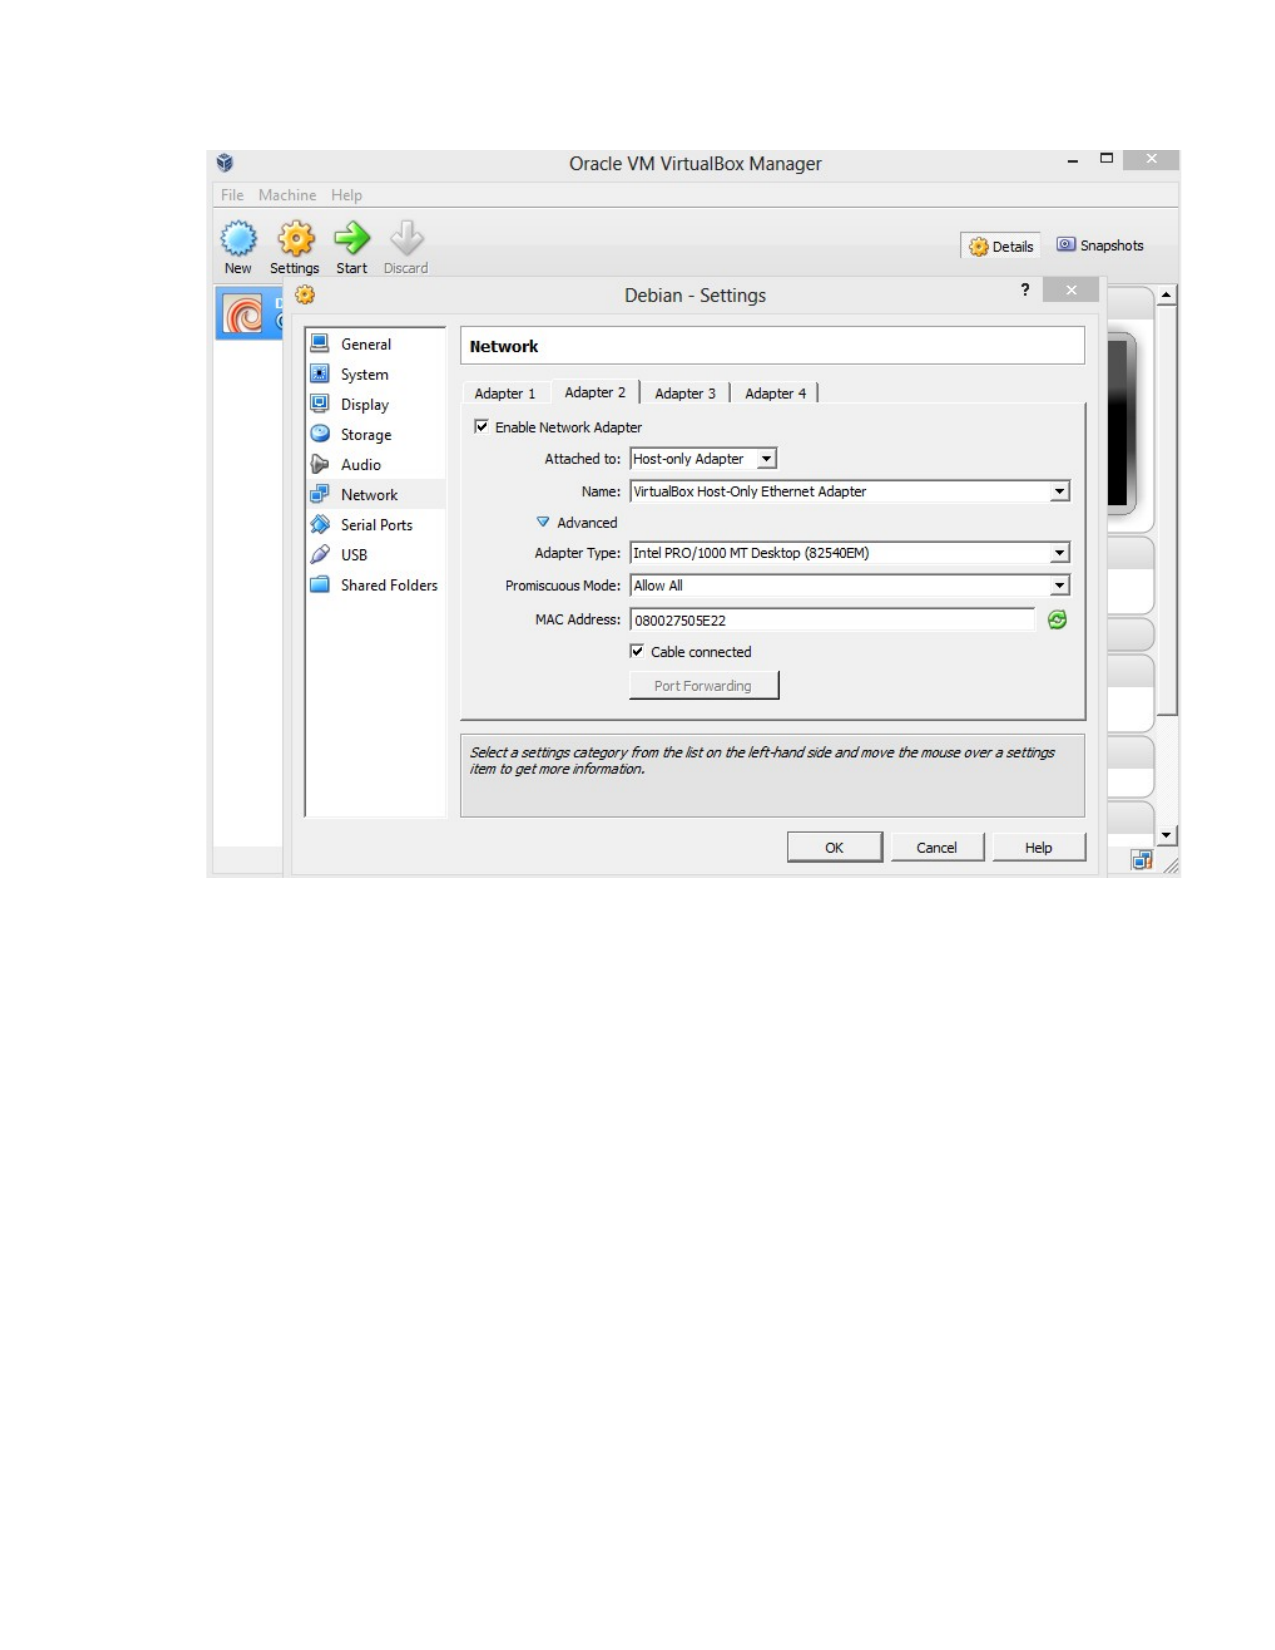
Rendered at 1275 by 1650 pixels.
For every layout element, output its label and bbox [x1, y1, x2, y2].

picture [206, 150, 1182, 878]
